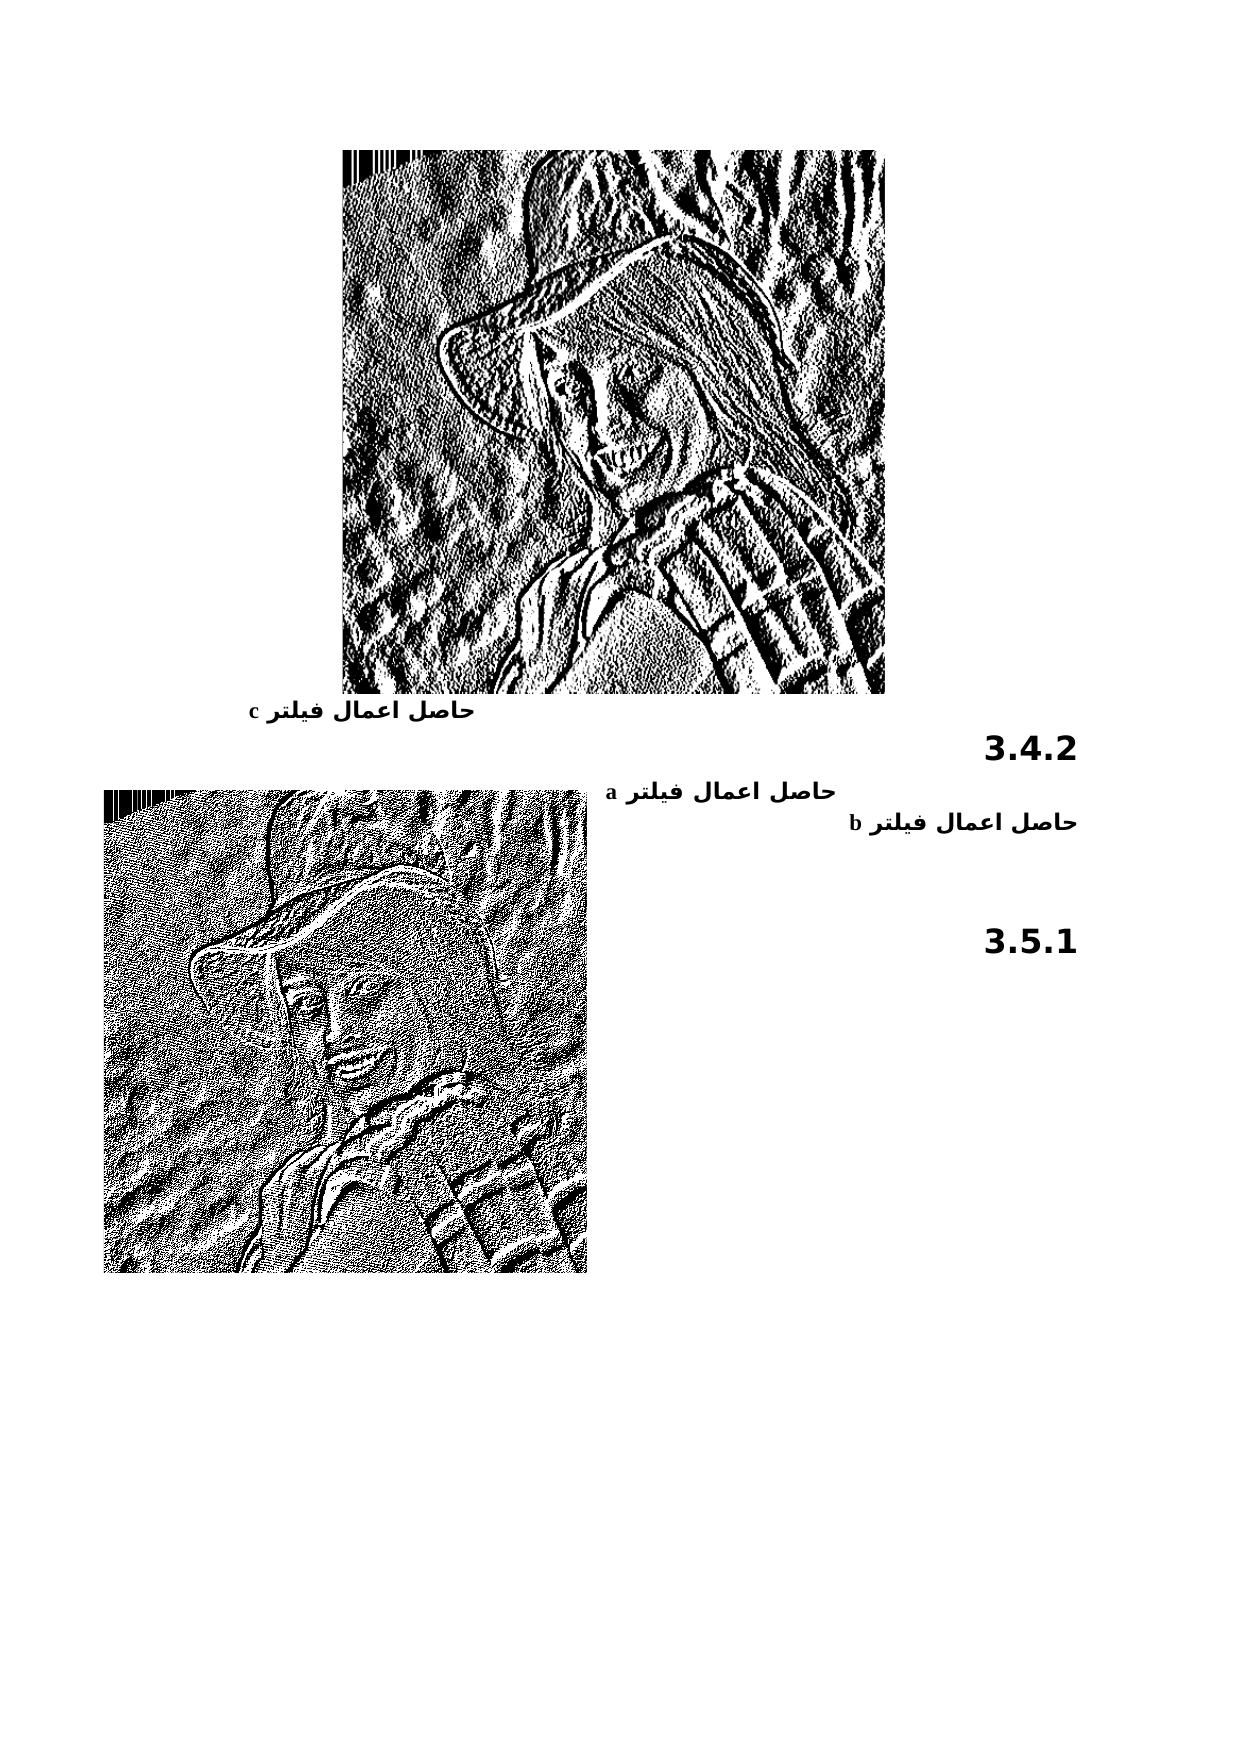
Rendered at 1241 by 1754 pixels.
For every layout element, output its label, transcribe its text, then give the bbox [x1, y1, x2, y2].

picture [103, 790, 587, 1273]
text 3.5.1 [587, 922, 1078, 961]
text 3.4.2 [150, 729, 1078, 768]
text حاصل اعمال فیلتر a حاصل اعمال فیلتر b [150, 778, 1078, 836]
picture [342, 150, 886, 694]
text حاصل اعمال فیلتر c [150, 697, 1078, 724]
